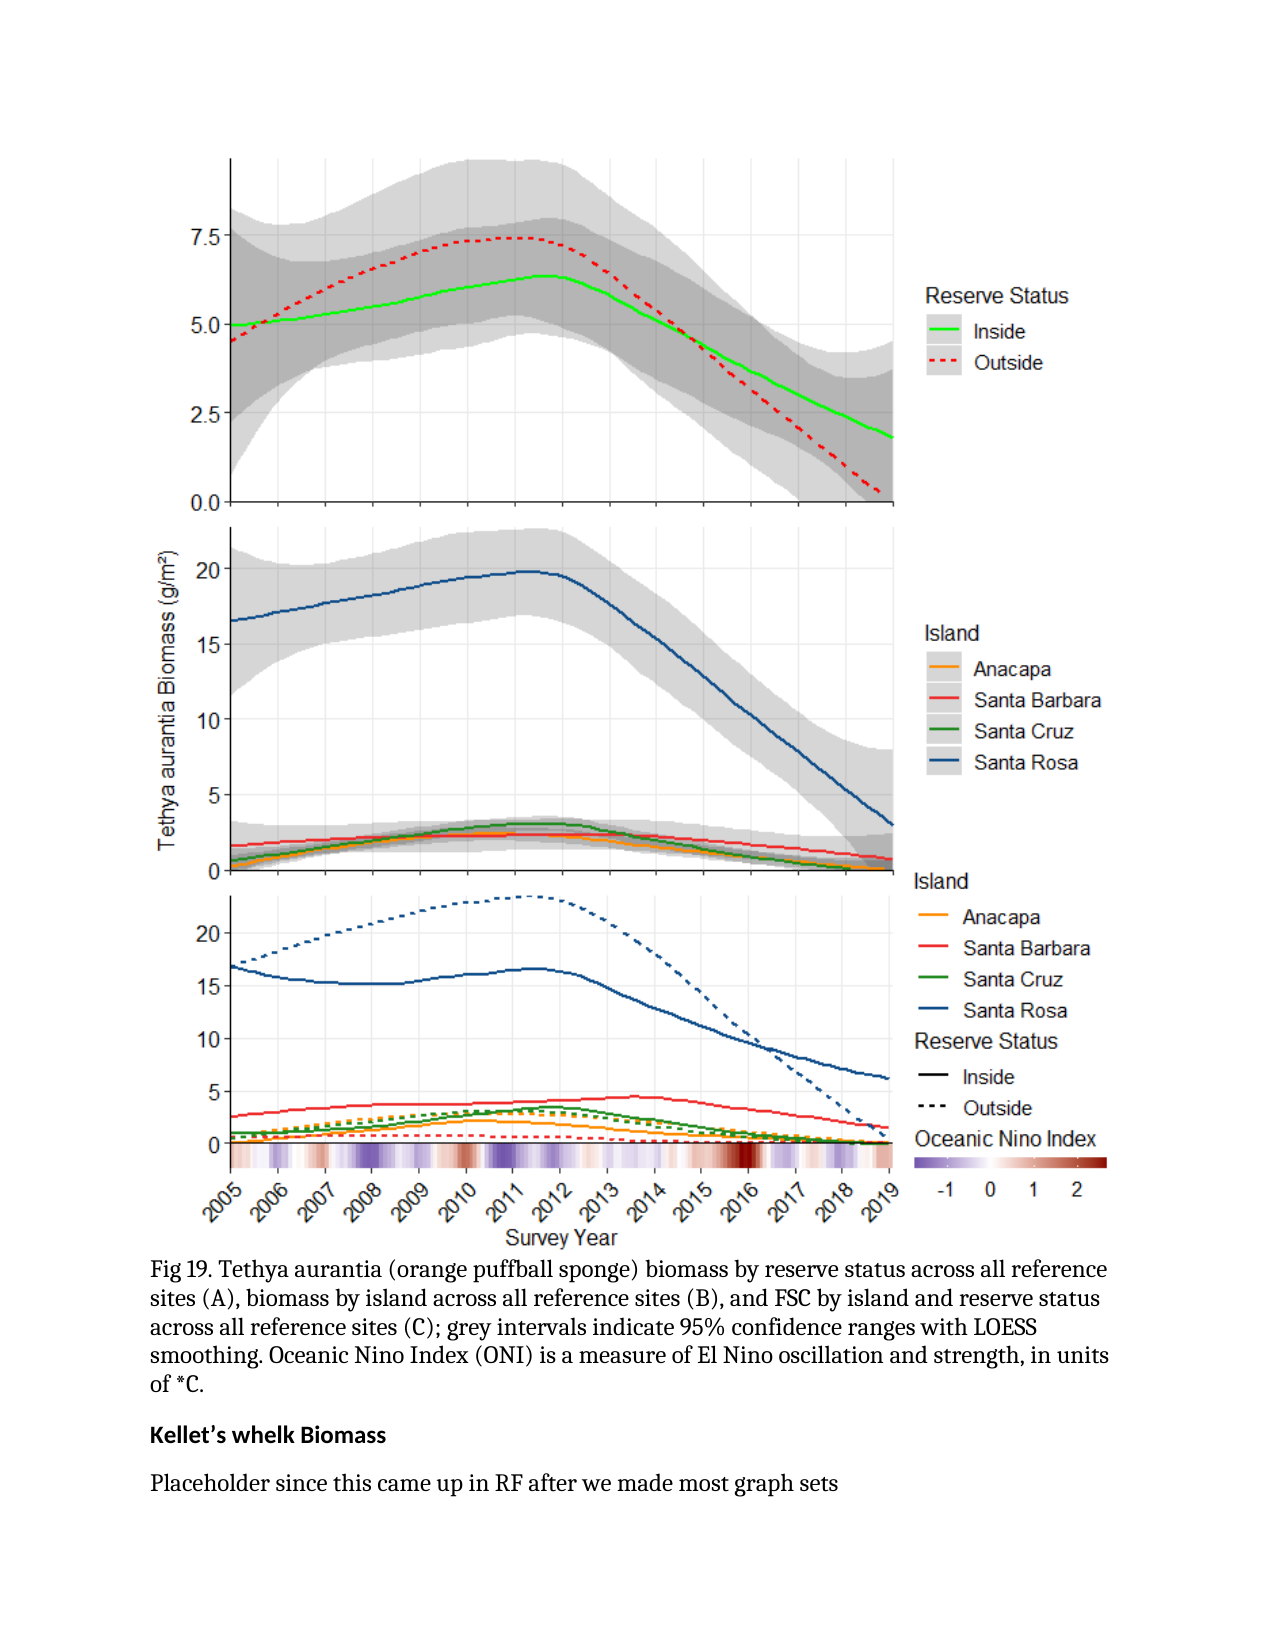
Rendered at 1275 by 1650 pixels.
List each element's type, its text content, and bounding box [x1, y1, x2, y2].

subtitle Kellet’s whelk Biomass [150, 1419, 1125, 1450]
text Fig 19. Tethya aurantia (orange puffball sponge) biomass by reserve status across all reference sites (A), biomass by island across all reference sites (B), and FSC by island and reserve status across all reference sites (C); grey intervals indicate 95% confidence ranges with LOESS smoothing. Oceanic Nino Index (ONI) is a measure of El Nino oscillation and strength, in units of *C. [150, 1255, 1125, 1399]
text Placeholder since this came up in RF after we made most graph sets [150, 1469, 1125, 1498]
picture [150, 150, 1125, 1255]
